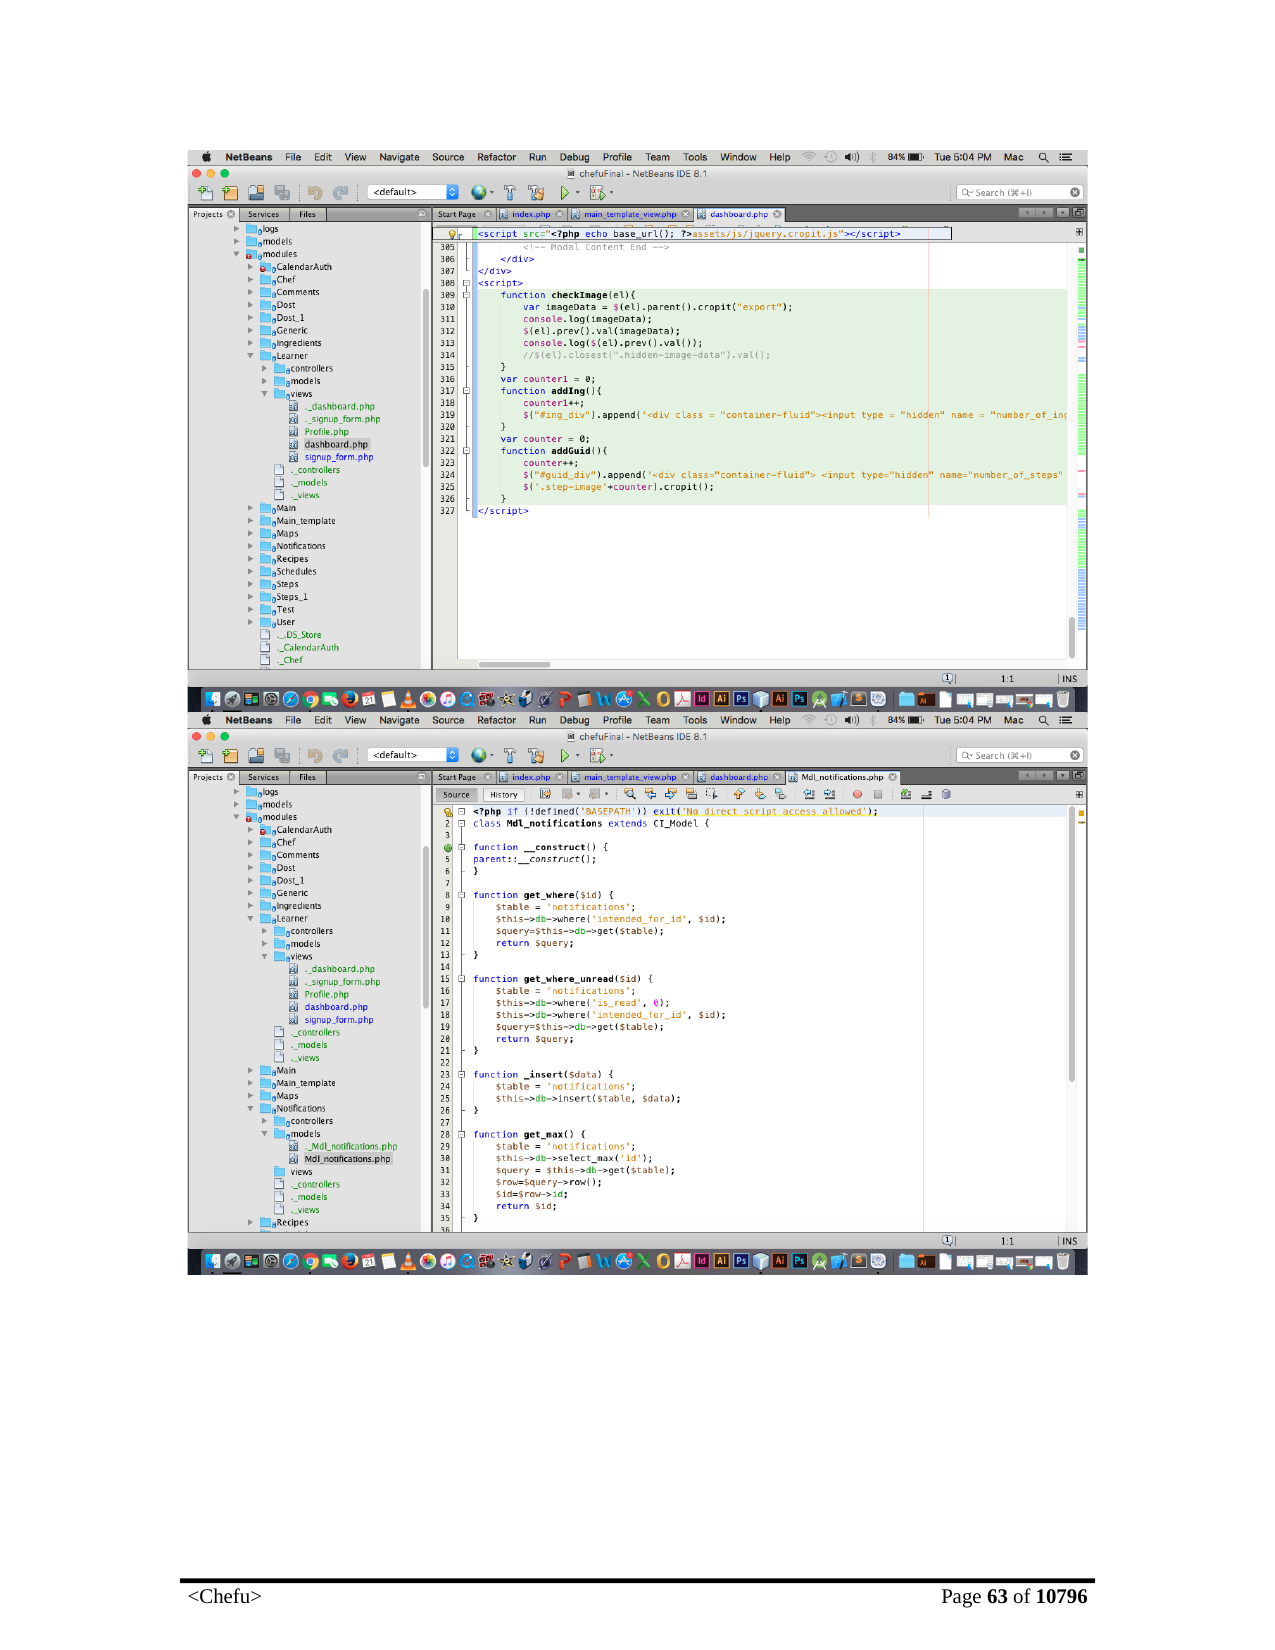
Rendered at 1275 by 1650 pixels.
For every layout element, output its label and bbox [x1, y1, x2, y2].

picture [187, 150, 1088, 1275]
